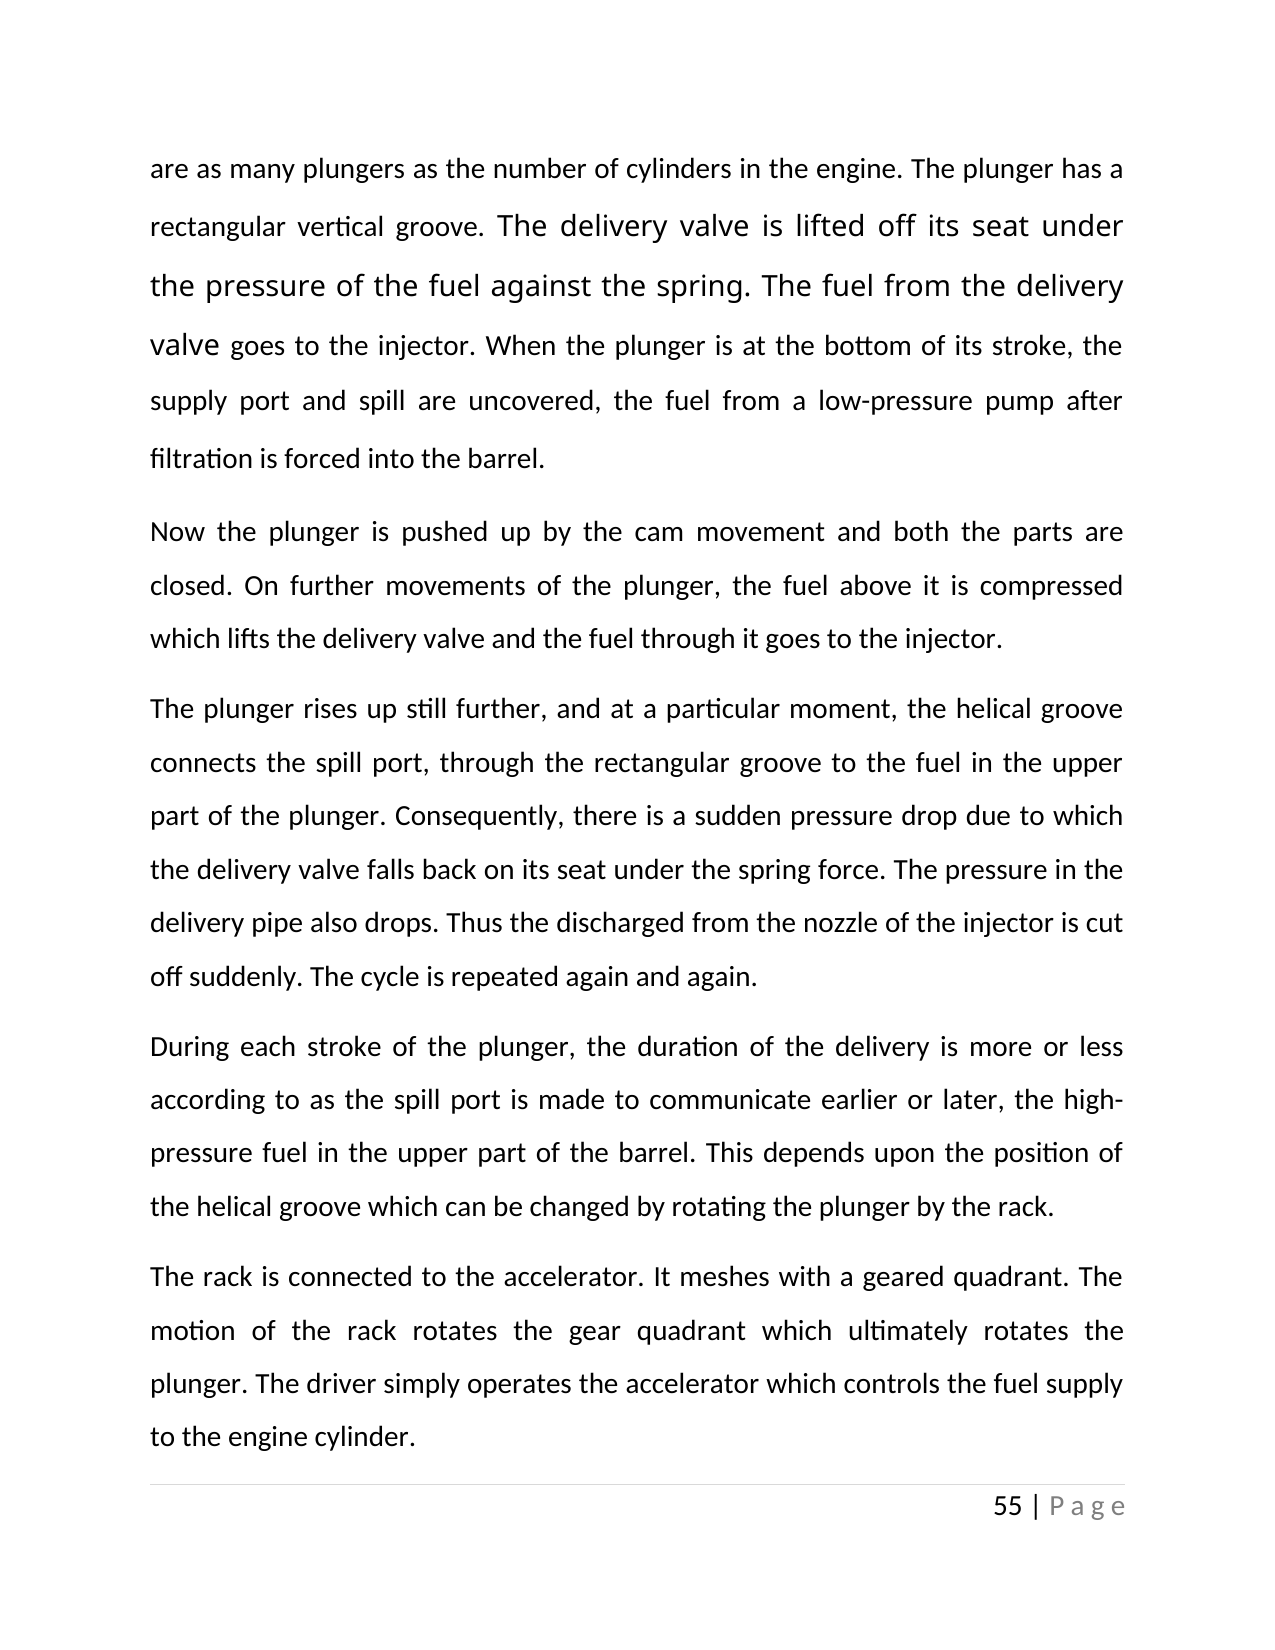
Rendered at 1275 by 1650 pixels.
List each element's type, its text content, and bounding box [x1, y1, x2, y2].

text Now the plunger is pushed up by the cam movement and both the parts are closed. On further movements of the plunger, the fuel above it is compressed which lifts the delivery valve and the fuel through it goes to the injector. [150, 150, 1125, 292]
text During each stroke of the plunger, the duration of the delivery is more or less according to as the spill port is made to communicate earlier or later, the high-pressure fuel in the upper part of the barrel. This depends upon the position of the helical groove which can be changed by rotating the plunger by the rack. [150, 664, 1125, 860]
text Low-pressure fuel pumps – is mounted on the carbureted engines outside the fuel tank; [150, 1302, 1125, 1391]
text The plunger rises up still further, and at a particular moment, the helical groove connects the spill port, through the rectangular groove to the fuel in the upper part of the plunger. Consequently, there is a sudden pressure drop due to which the delivery valve falls back on its seat under the spring force. The pressure in the delivery pipe also drops. Thus the discharged from the nozzle of the injector is cut off suddenly. The cycle is repeated again and again. [150, 327, 1125, 630]
text The rack is connected to the accelerator. It meshes with a geared quadrant. The motion of the rack rotates the gear quadrant which ultimately rotates the plunger. The driver simply operates the accelerator which controls the fuel supply to the engine cylinder. [150, 895, 1125, 1091]
text High-pressure fuel pumps – is mounted on diesel and injection engines. [150, 1426, 1125, 1461]
text Types of Fuel Pumps :The fuel pump is used in the fuel system to deliver fuel from the fuel tank to the carburettor. Many types of fuel pumps are used in modern automobile vehicles. [150, 1125, 1125, 1268]
